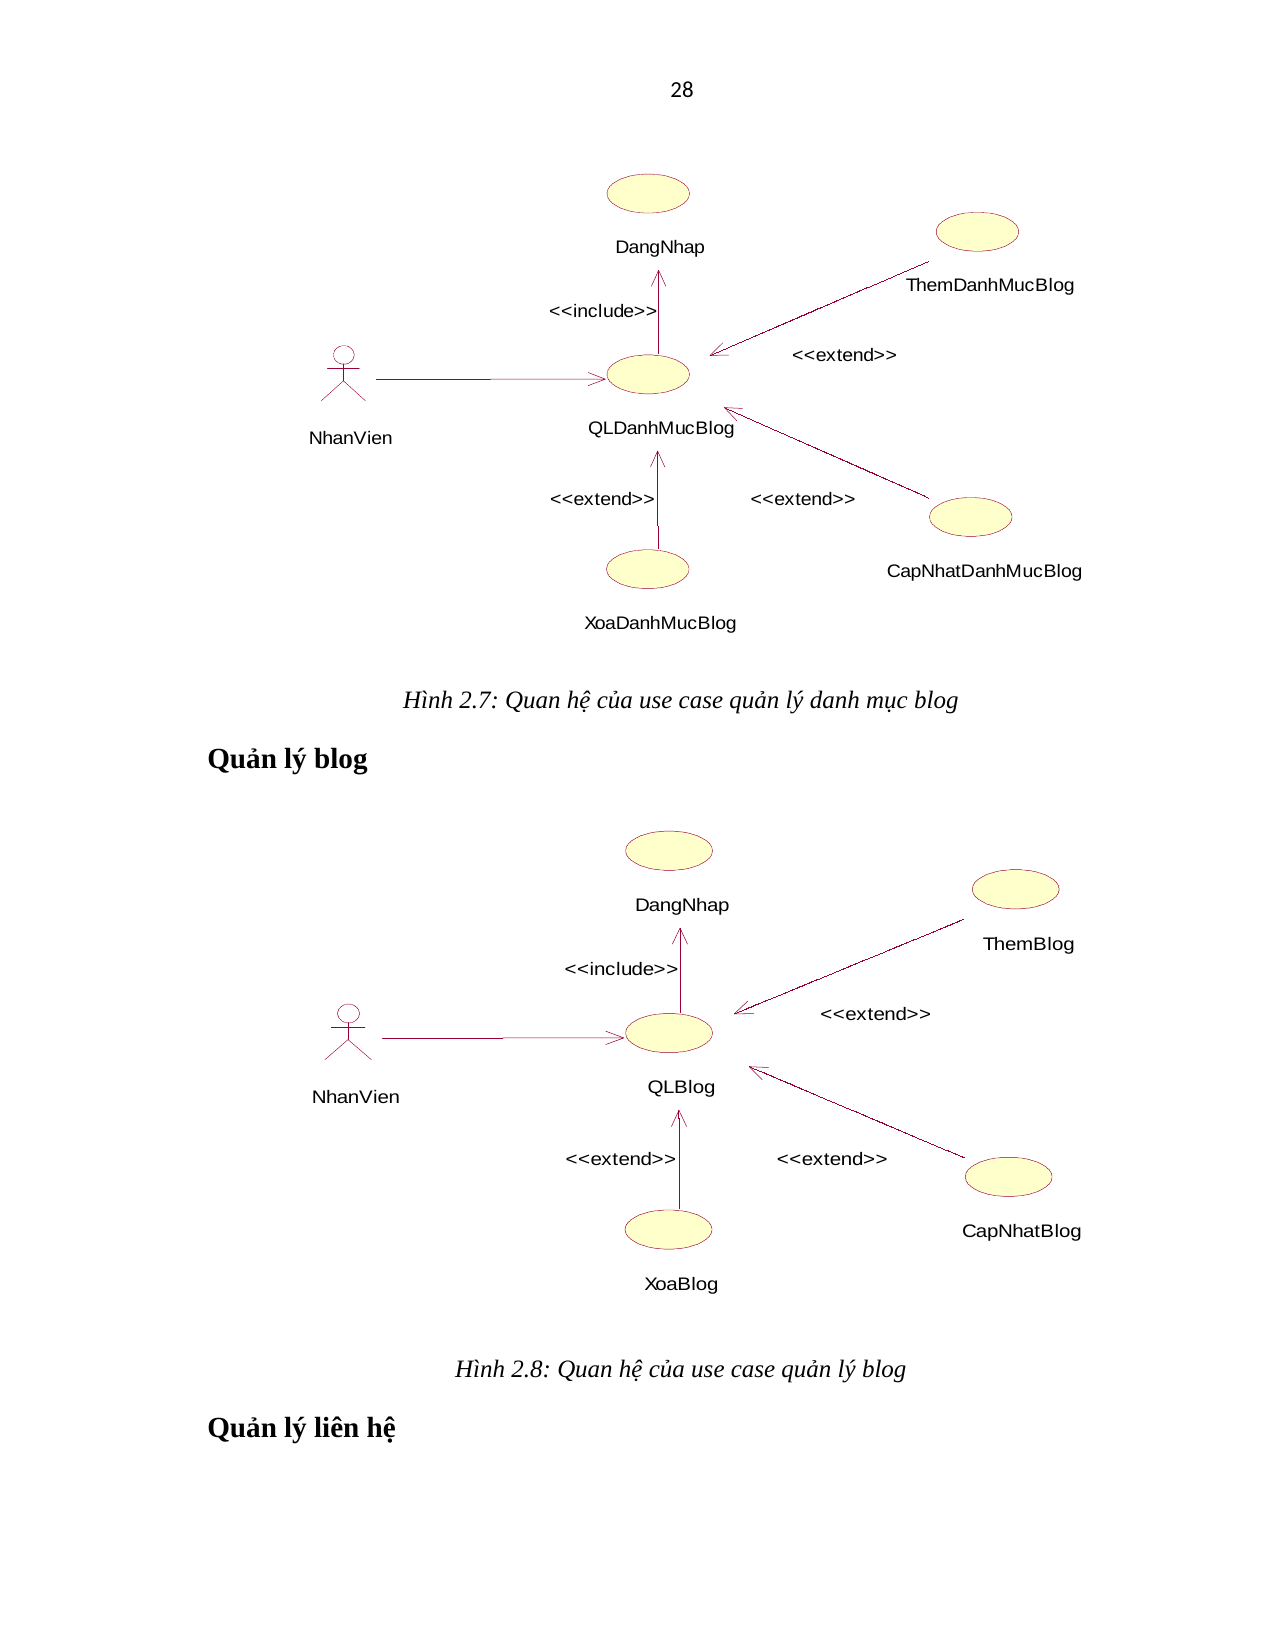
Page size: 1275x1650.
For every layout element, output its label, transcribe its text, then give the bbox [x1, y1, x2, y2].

text Quản lý liên hệ [207, 1410, 1156, 1444]
text Hình 2.8: Quan hệ của use case quản lý blog [207, 1354, 1156, 1383]
text Quản lý blog [207, 741, 1156, 774]
text Hình 2.7: Quan hệ của use case quản lý danh mục blog [207, 685, 1156, 714]
